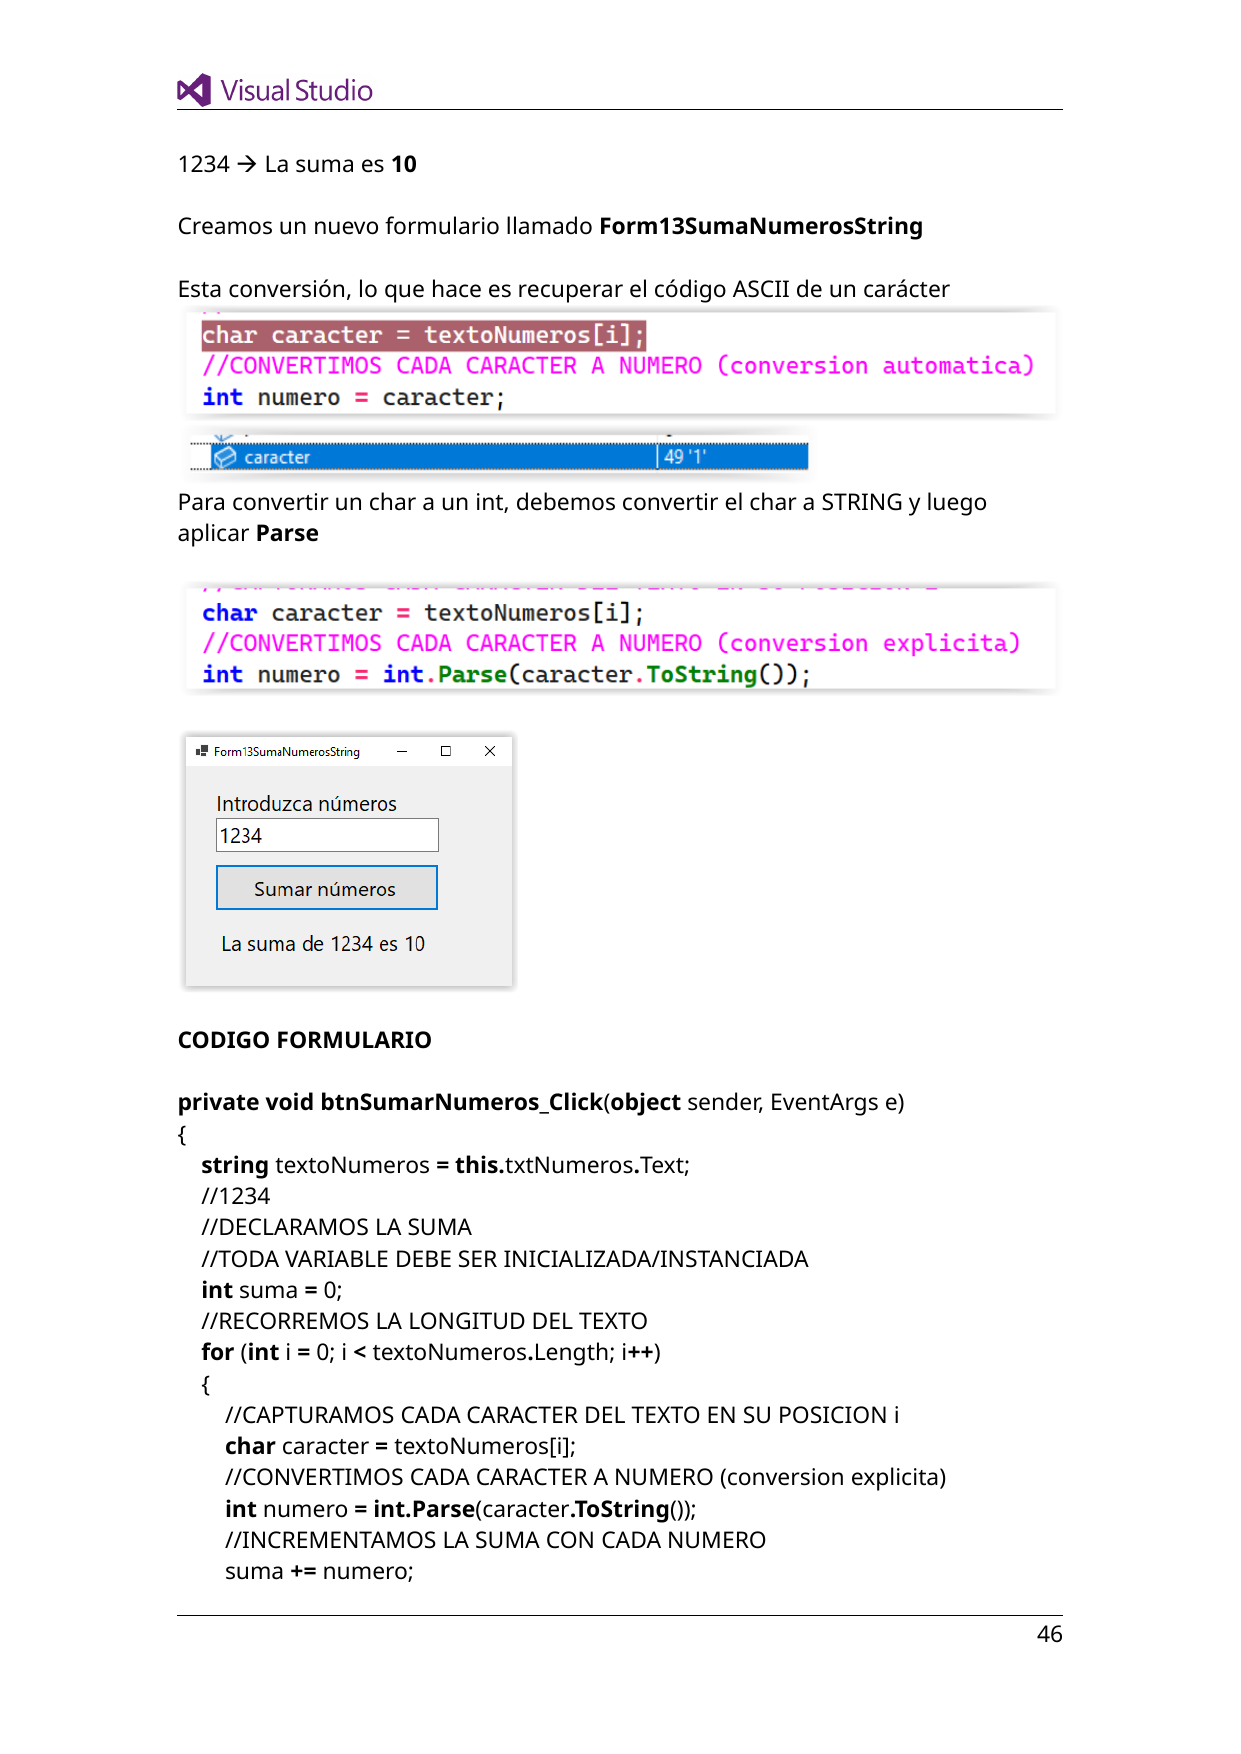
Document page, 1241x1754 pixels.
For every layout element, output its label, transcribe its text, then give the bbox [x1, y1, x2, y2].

text int suma = 0; [177, 1274, 1063, 1305]
text //CAPTURAMOS CADA CARACTER DEL TEXTO EN SU POSICION i [177, 1399, 1063, 1430]
picture [177, 728, 519, 993]
text { [177, 1118, 1063, 1149]
text 1234 La suma es 10 [177, 148, 1063, 179]
text //TODA VARIABLE DEBE SER INICIALIZADA/INSTANCIADA [177, 1243, 1063, 1274]
text for (int i = 0; i < textoNumeros.Length; i++) [177, 1336, 1063, 1368]
text Creamos un nuevo formulario llamado Form13SumaNumerosString [177, 210, 1063, 241]
text char caracter = textoNumeros[i]; [177, 1430, 1063, 1461]
text Para convertir un char a un int, debemos convertir el char a STRING y luego aplicar Parse [177, 486, 1063, 548]
text string textoNumeros = this.txtNumeros.Text; [177, 1149, 1063, 1180]
text //INCREMENTAMOS LA SUMA CON CADA NUMERO [177, 1524, 1063, 1555]
picture [177, 73, 375, 107]
picture [177, 579, 1063, 697]
text //RECORREMOS LA LONGITUD DEL TEXTO [177, 1305, 1063, 1336]
text { [177, 1368, 1063, 1399]
text //1234 [177, 1180, 1063, 1211]
text //DECLARAMOS LA SUMA [177, 1211, 1063, 1243]
text Esta conversión, lo que hace es recuperar el código ASCII de un carácter [177, 273, 1063, 303]
text int numero = int.Parse(caracter.ToString()); [177, 1493, 1063, 1524]
picture [177, 303, 1063, 486]
text private void btnSumarNumeros_Click(object sender, EventArgs e) [177, 1086, 1063, 1118]
text CODIGO FORMULARIO [177, 1024, 1063, 1055]
text //CONVERTIMOS CADA CARACTER A NUMERO (conversion explicita) [177, 1461, 1063, 1493]
text suma += numero; [177, 1555, 1063, 1586]
